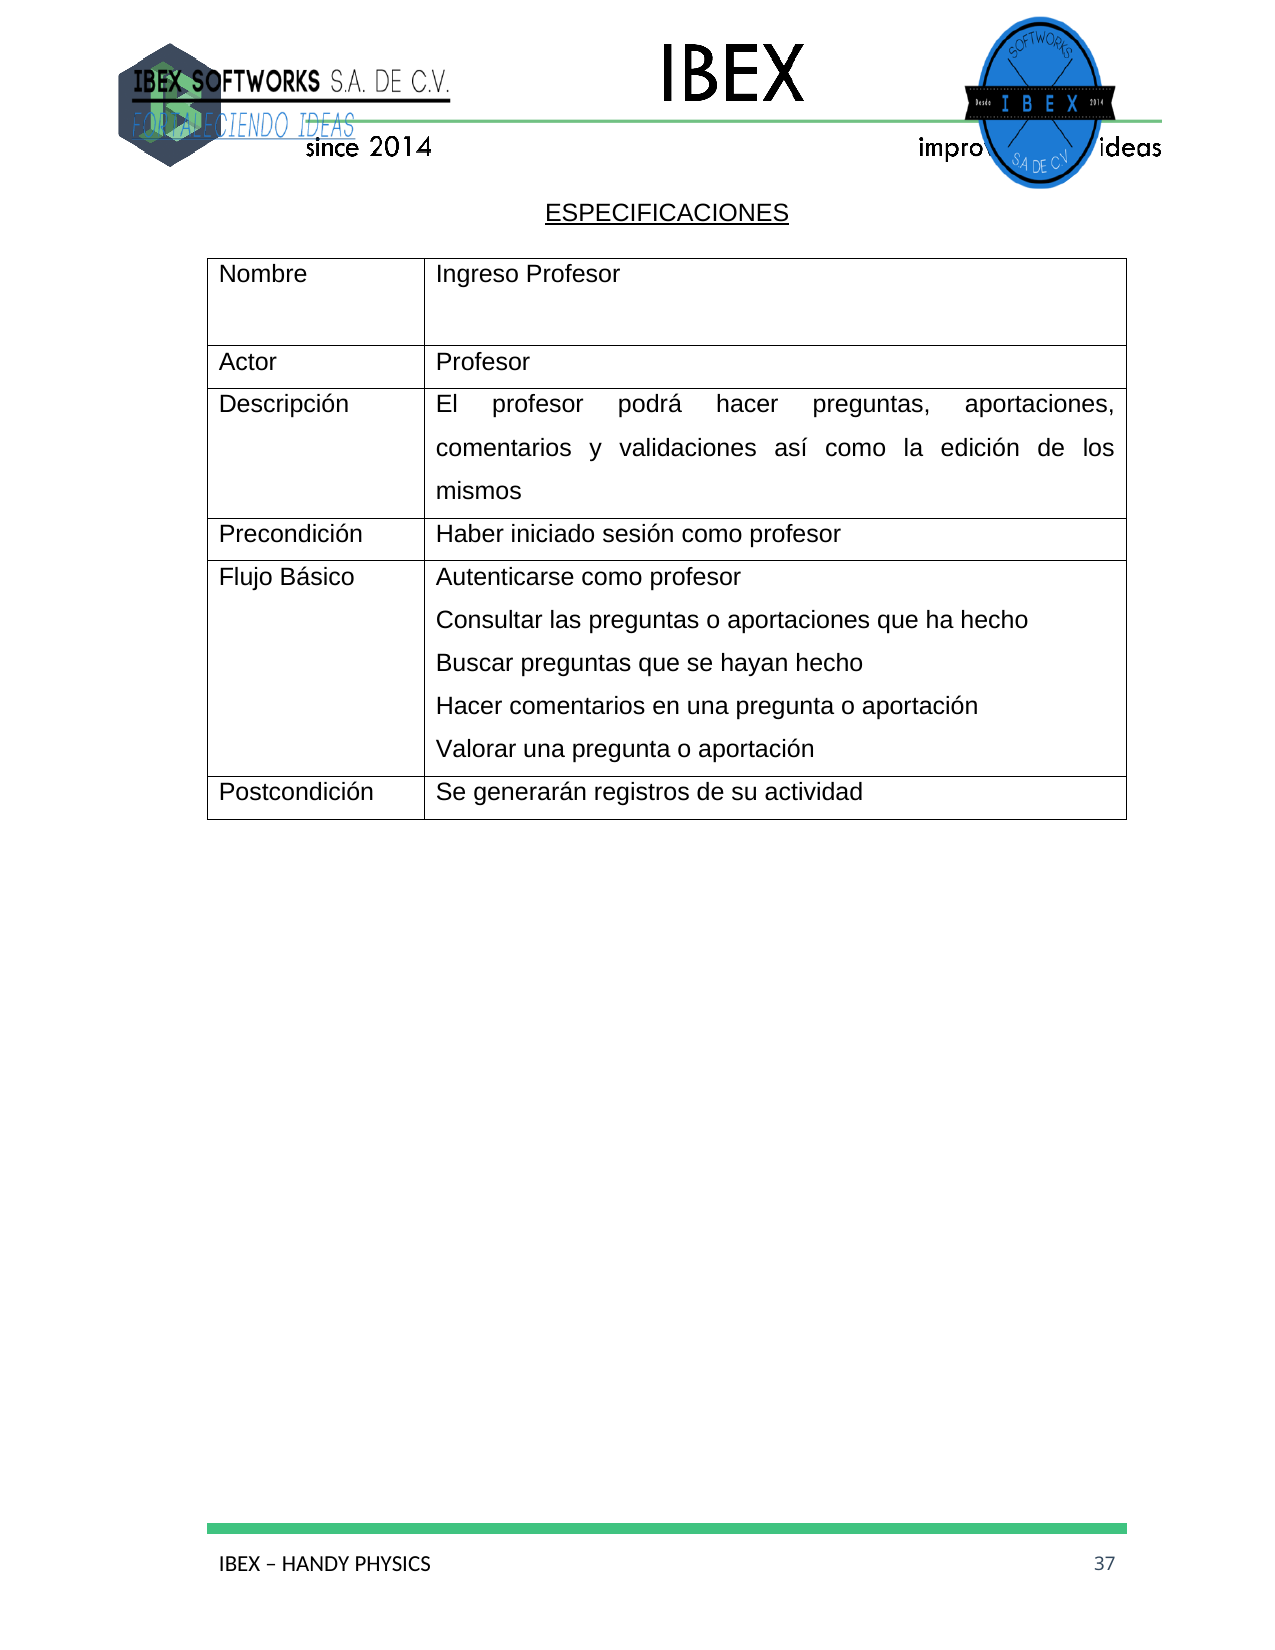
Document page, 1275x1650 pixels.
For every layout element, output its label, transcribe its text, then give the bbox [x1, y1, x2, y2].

table_cell Profesor [425, 346, 1126, 388]
table_header Nombre [208, 259, 424, 345]
table_cell Postcondición [208, 777, 424, 819]
table_header Ingreso Profesor [425, 259, 1126, 345]
table_cell Flujo Básico [208, 561, 424, 776]
text ESPECIFICACIONES [207, 148, 1127, 227]
table_cell Precondición [208, 519, 424, 560]
table_cell Se generarán registros de su actividad [425, 777, 1126, 819]
table_cell Actor [208, 346, 424, 388]
table_cell El profesor podrá hacer preguntas, aportaciones, comentarios y validaciones así como la edición de los mismos [425, 389, 1126, 517]
picture [0, 13, 1275, 199]
table_cell Descripción [208, 389, 424, 517]
table_cell Haber iniciado sesión como profesor [425, 519, 1126, 560]
table_cell Autenticarse como profesor Consultar las preguntas o aportaciones que ha hecho Buscar preguntas que se hayan hecho Hacer comentarios en una pregunta o aportación Valorar una pregunta o aportación [425, 561, 1126, 776]
